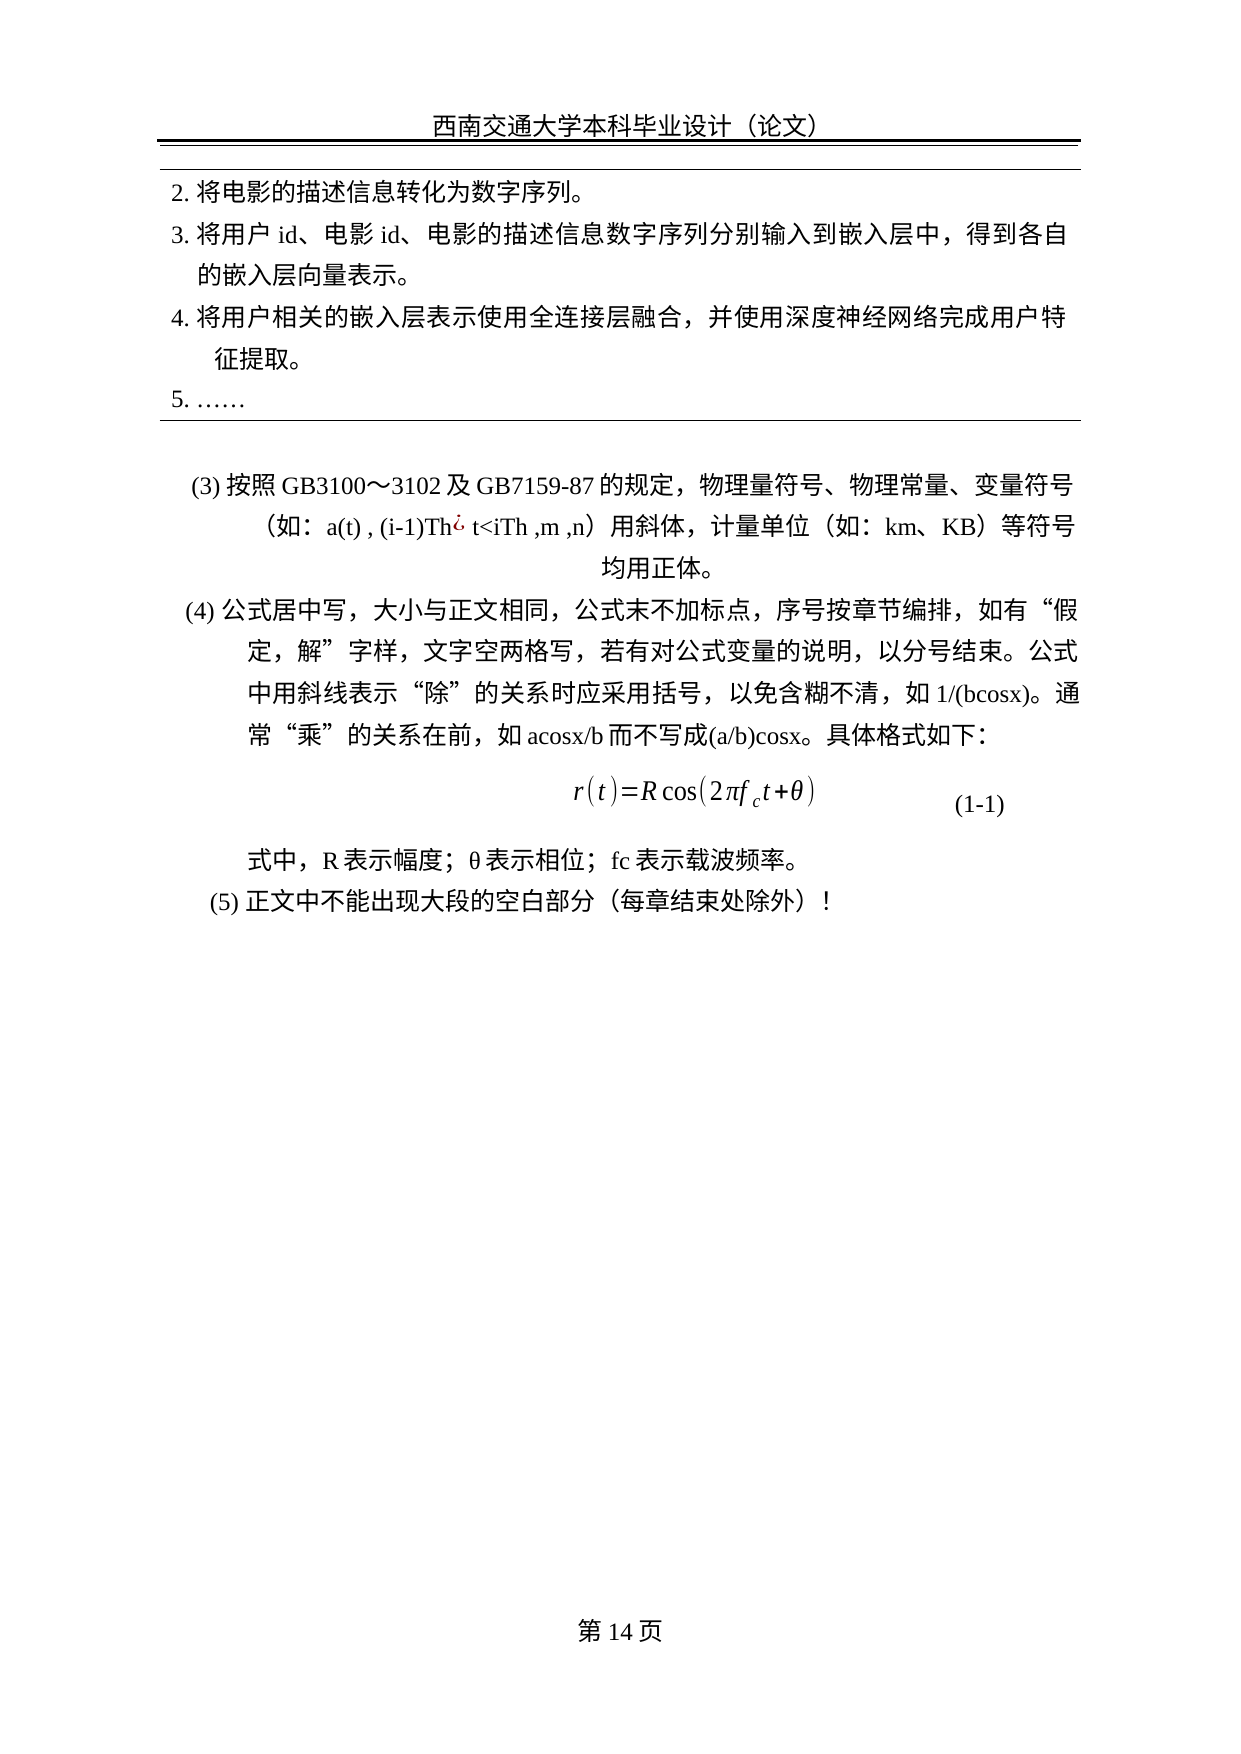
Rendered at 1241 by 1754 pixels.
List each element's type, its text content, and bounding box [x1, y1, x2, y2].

text (3) 按照GB3100～3102及GB7159-87的规定，物理量符号、物理常量、变量符号（如：a(t) , (i-1)Tht<iTh ,m ,n）用斜体，计量单位（如：km、KB）等符号均用正体。 [159, 462, 1081, 587]
text (1-1) [247, 754, 1081, 837]
text 式中，R表示幅度；θ表示相位；fc表示载波频率。 [159, 837, 1081, 879]
text (4) 公式居中写，大小与正文相同，公式末不加标点，序号按章节编排，如有“假定，解”字样，文字空两格写，若有对公式变量的说明，以分号结束。公式中用斜线表示“除”的关系时应采用括号，以免含糊不清，如1/(bcosx)。通常“乘”的关系在前，如acosx/b而不写成(a/b)cosx。具体格式如下： [159, 587, 1081, 754]
text (5) 正文中不能出现大段的空白部分（每章结束处除外）！ [209, 879, 1081, 921]
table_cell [160, 170, 1081, 420]
